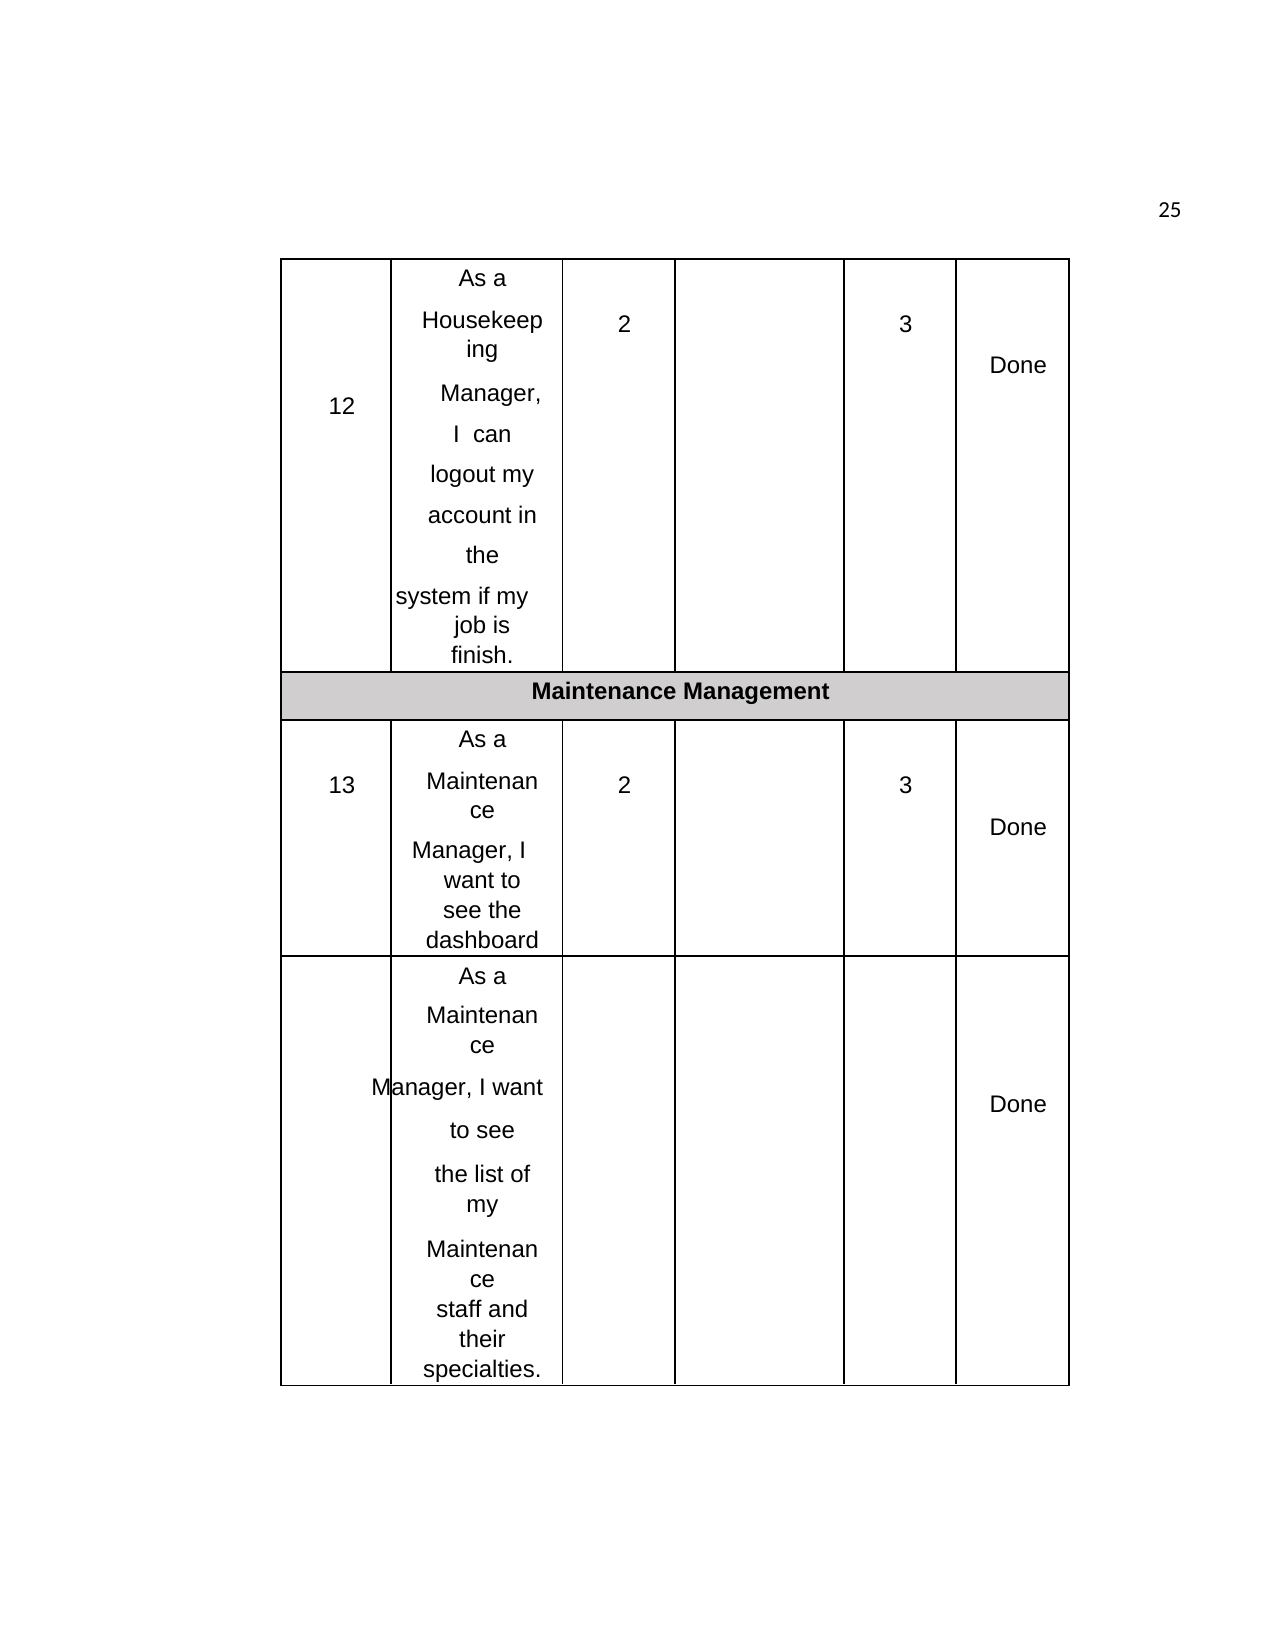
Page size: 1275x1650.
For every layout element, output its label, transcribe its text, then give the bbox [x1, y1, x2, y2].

table_cell 3 [845, 721, 955, 955]
table_cell 12 [282, 260, 390, 671]
table_cell [282, 957, 390, 1384]
table_cell [845, 957, 955, 1384]
table_cell Done [957, 260, 1068, 671]
table_cell [563, 957, 674, 1384]
table_cell 2 [563, 260, 674, 671]
table_cell As a Maintenance Manager, I want to see the list of my Maintenance staff and their specialties. [392, 957, 562, 1384]
table_cell Maintenance Management [282, 673, 1068, 719]
table_cell Done [957, 721, 1068, 955]
table_cell Done [957, 957, 1068, 1384]
table_cell [676, 957, 843, 1384]
table_cell 13 [282, 721, 390, 955]
table_cell [676, 721, 843, 955]
table_cell [676, 260, 843, 671]
table_cell As a Housekeeping Manager, I can logout my account in the system if my job is finish. [392, 260, 562, 671]
table_cell 3 [845, 260, 955, 671]
table_cell As a Maintenance Manager, I want to see the dashboard [392, 721, 562, 955]
table_cell 2 [563, 721, 674, 955]
